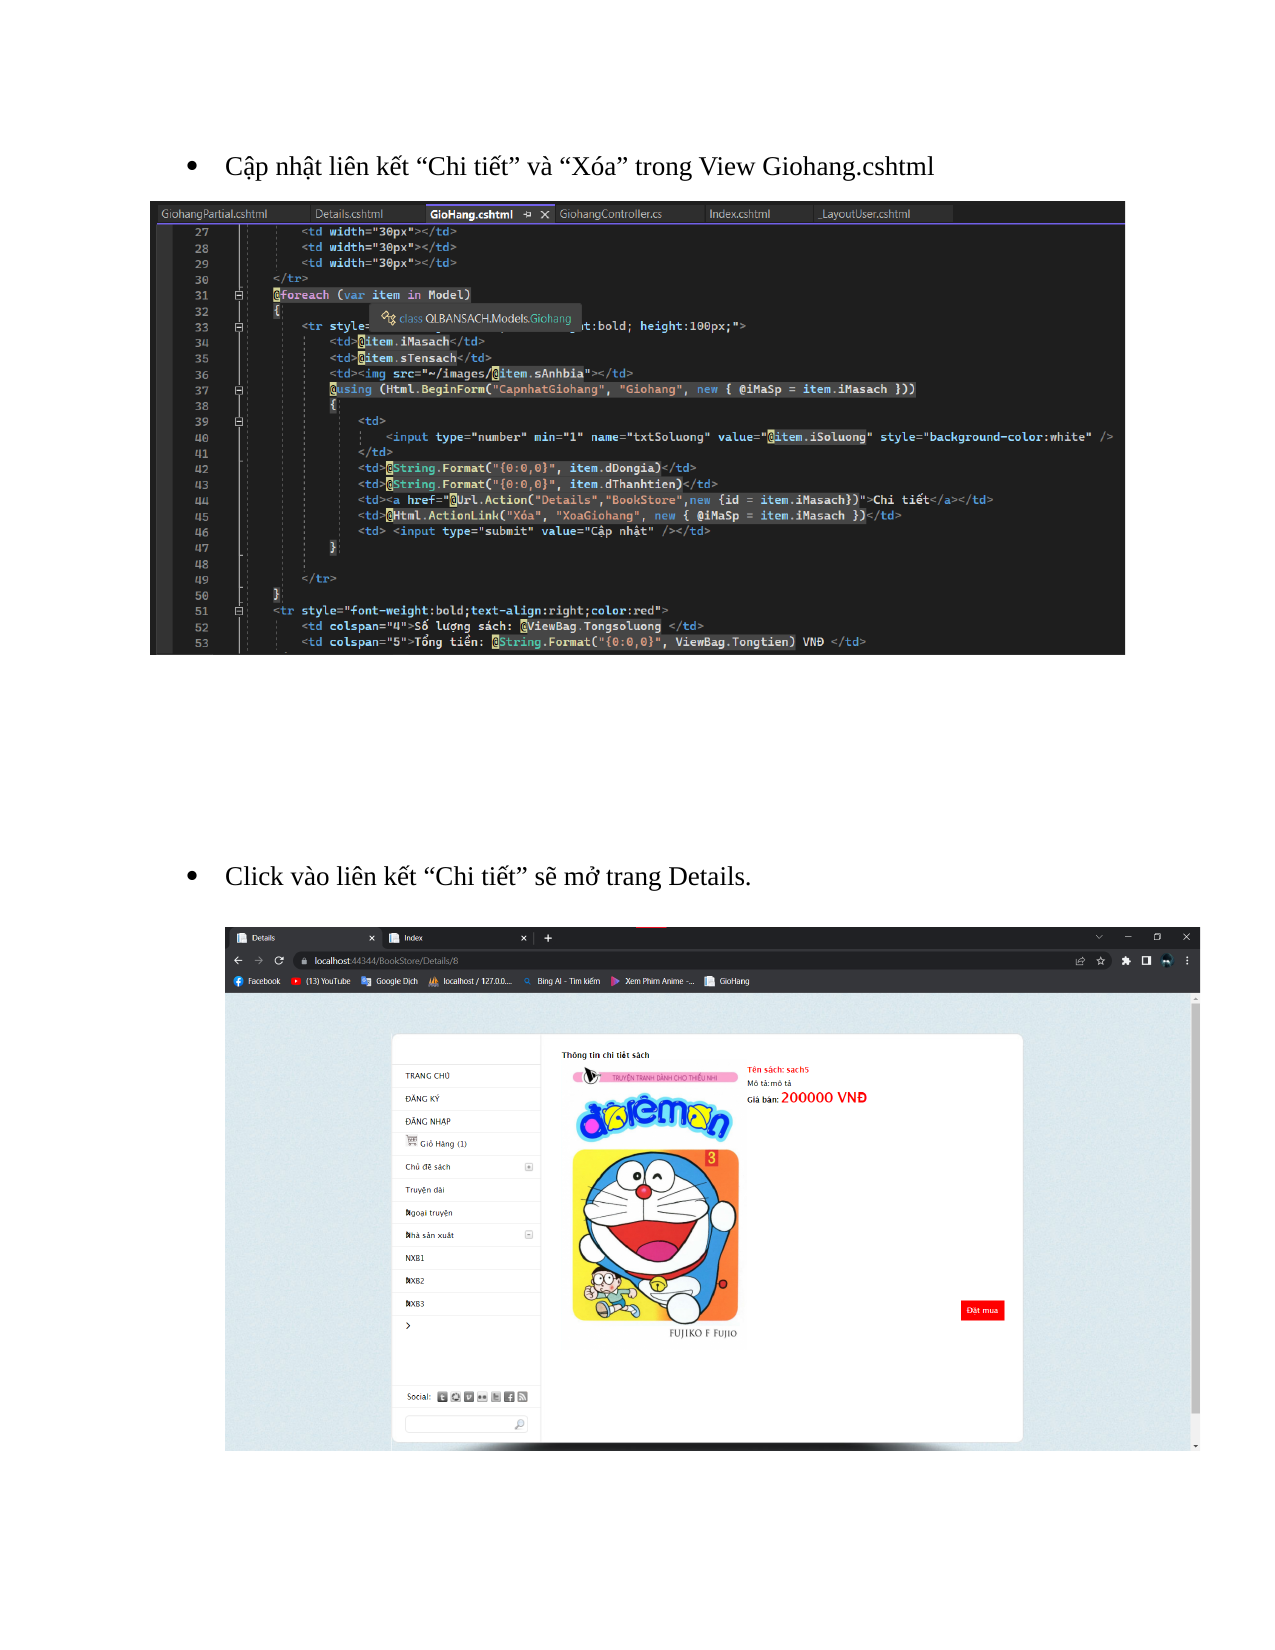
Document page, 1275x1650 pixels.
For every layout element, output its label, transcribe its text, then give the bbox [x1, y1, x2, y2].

list Click vào liên kết “Chi tiết” sẽ mở trang Details. [187, 861, 1125, 892]
picture [150, 201, 1125, 655]
list Cập nhật liên kết “Chi tiết” và “Xóa” trong View Giohang.cshtml [187, 150, 1125, 181]
picture [225, 927, 1200, 1451]
